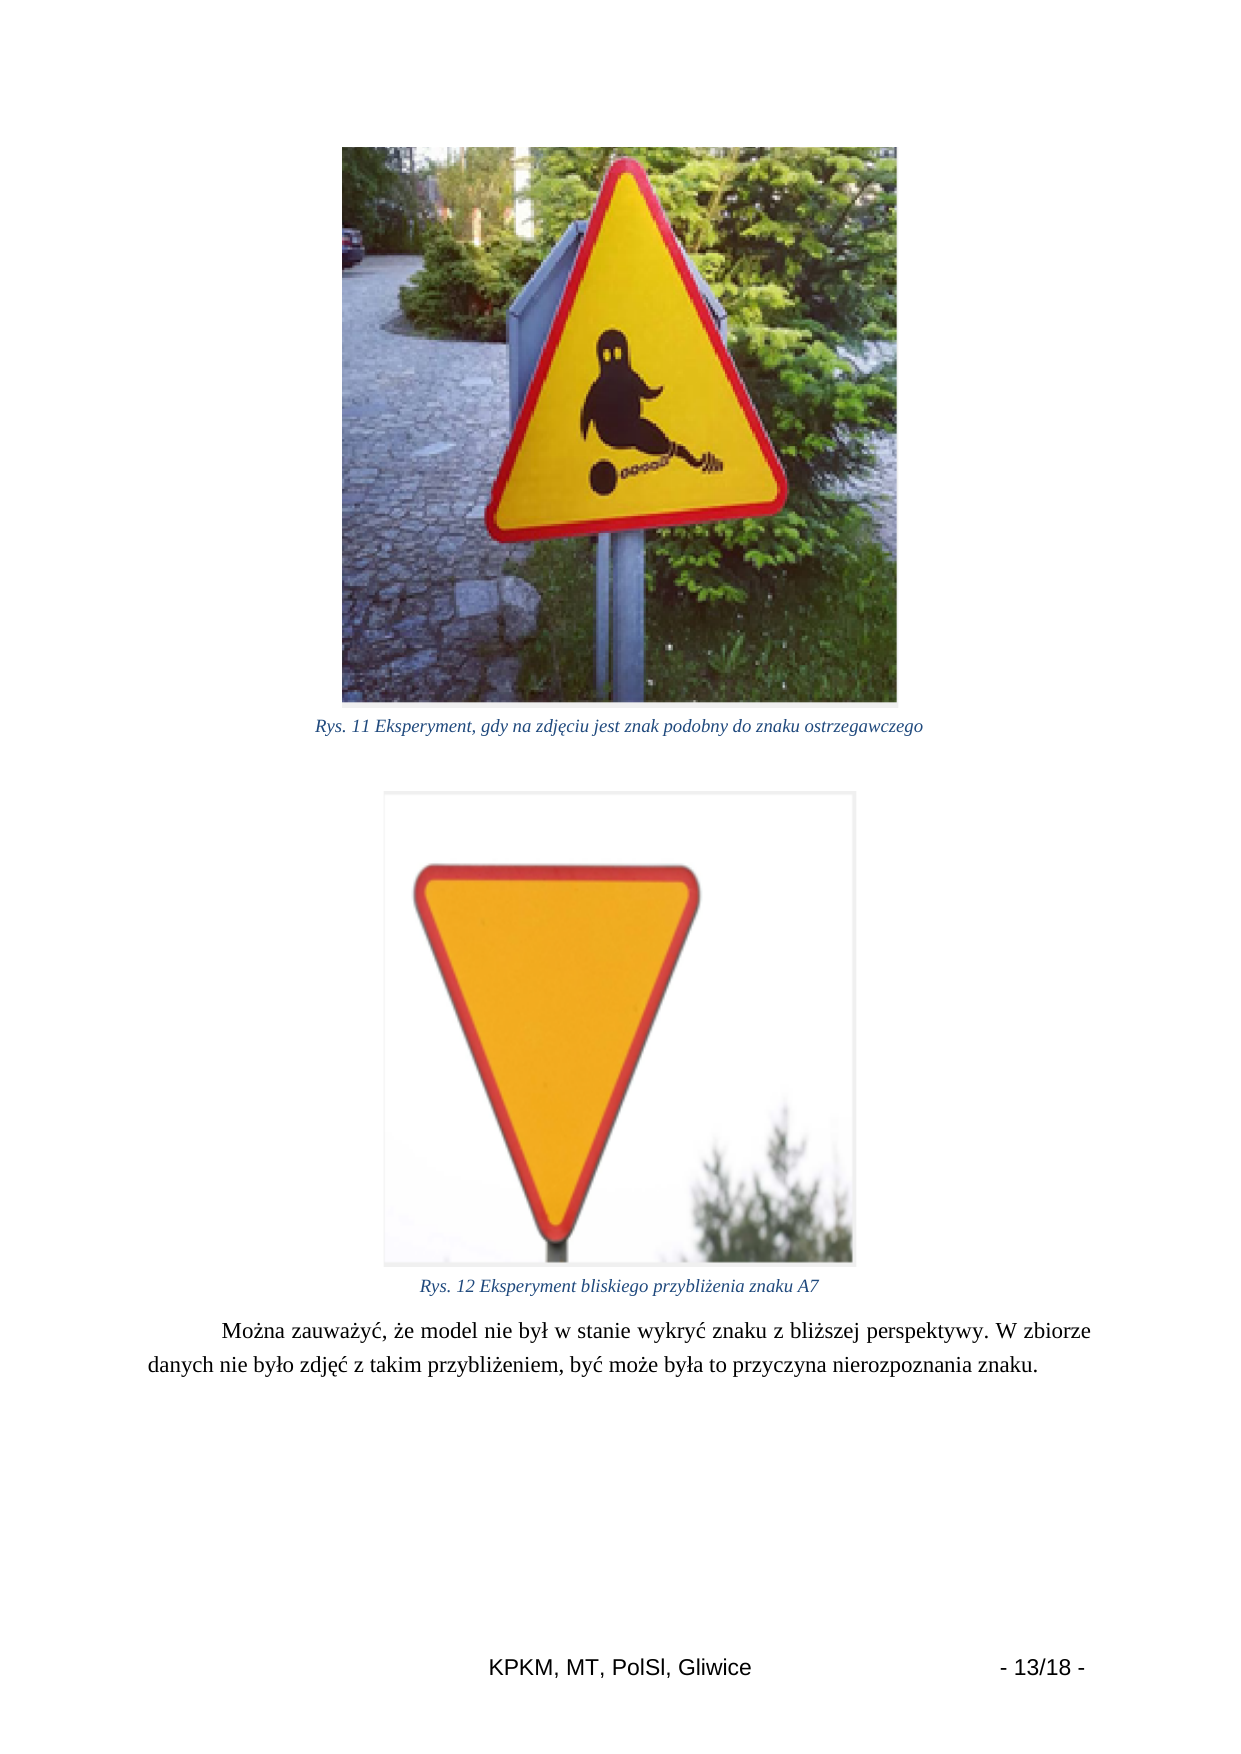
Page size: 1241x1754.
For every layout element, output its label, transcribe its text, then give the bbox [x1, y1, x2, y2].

text Rys. 11 Eksperyment, gdy na zdjęciu jest znak podobny do znaku ostrzegawczego [148, 715, 1093, 737]
text Rys. 12 Eksperyment bliskiego przybliżenia znaku A7 [148, 1274, 1093, 1296]
picture [342, 147, 899, 708]
text Można zauważyć, że model nie był w stanie wykryć znaku z bliższej perspektywy. W zbiorze danych nie było zdjęć z takim przybliżeniem, być może była to przyczyna nierozpoznania znaku. [148, 1317, 1093, 1377]
picture [383, 791, 857, 1267]
